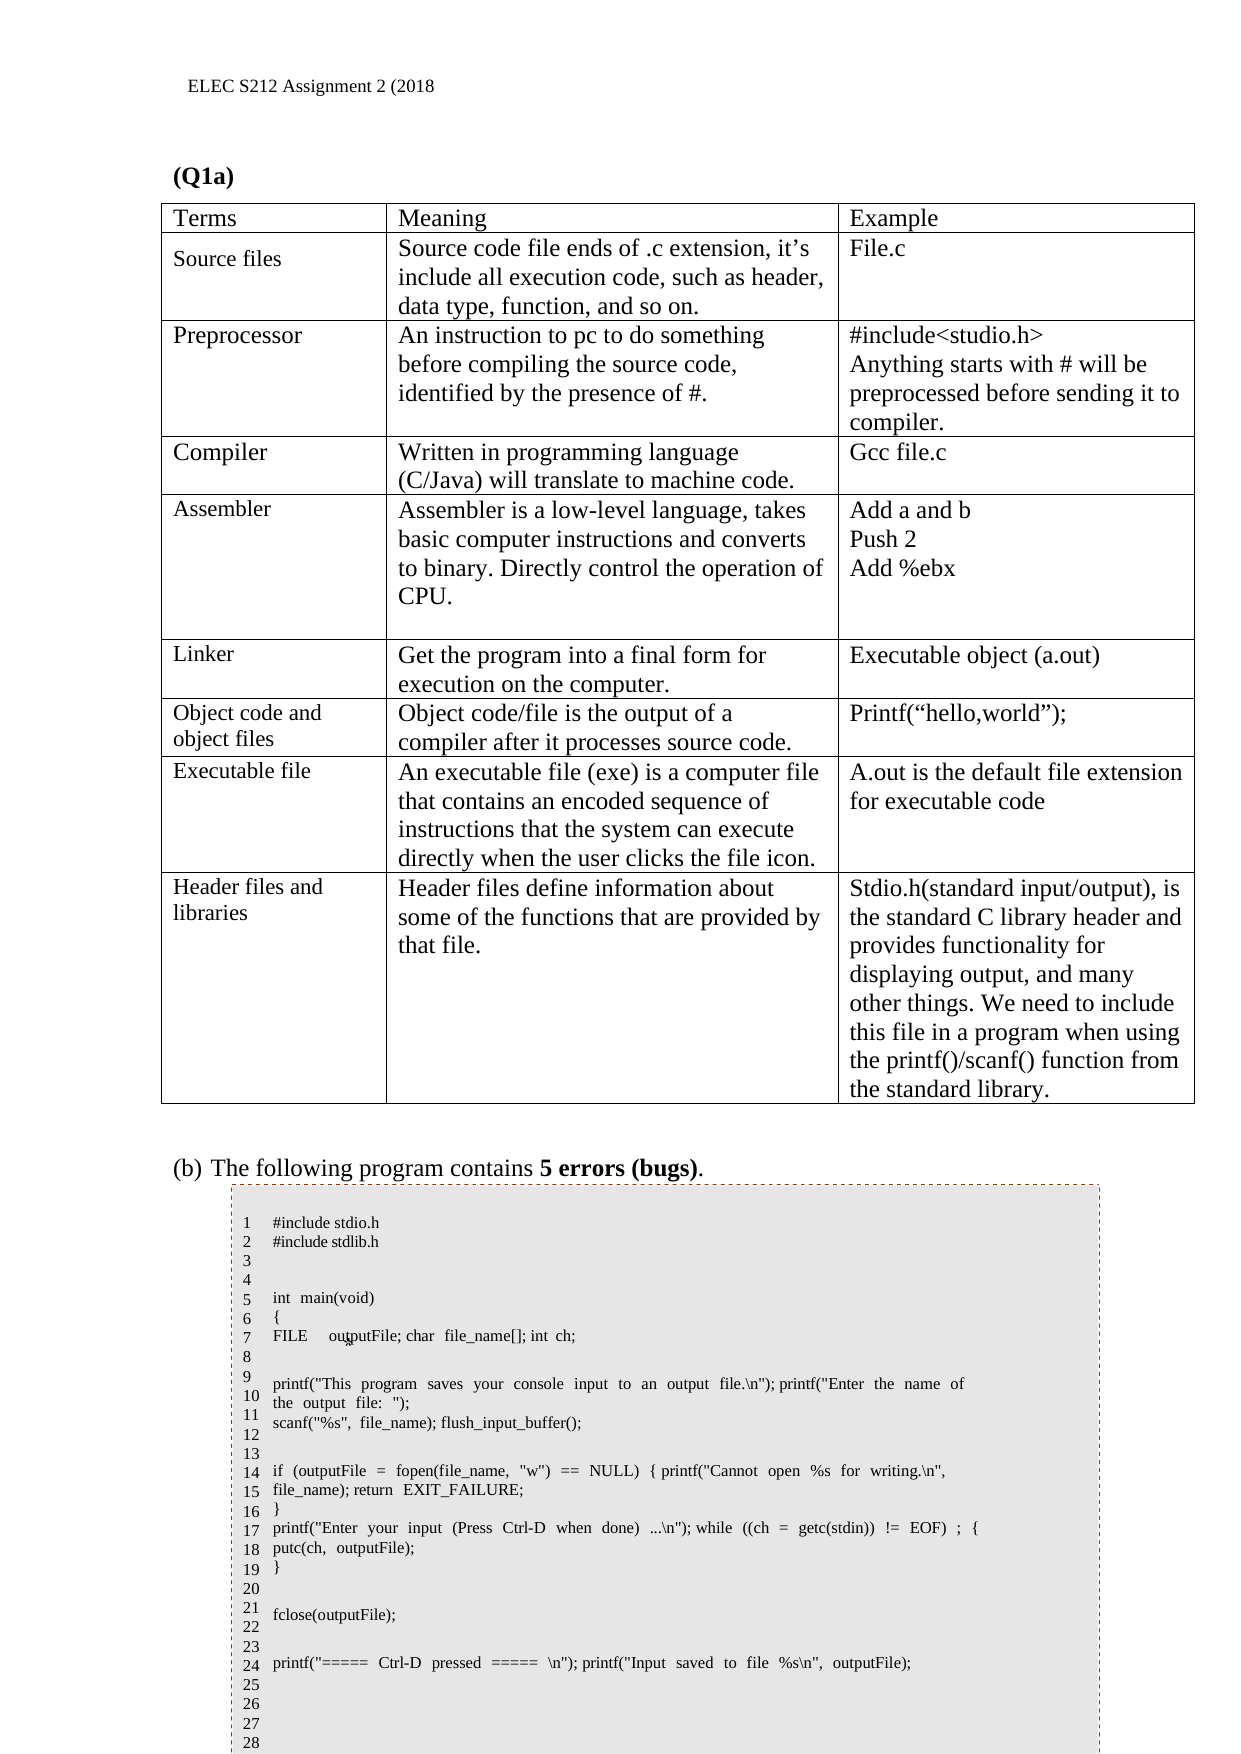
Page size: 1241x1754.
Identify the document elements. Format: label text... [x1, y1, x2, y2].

table_cell Header files and libraries [162, 873, 386, 1103]
list The following program contains 5 errors (bugs). [173, 1153, 1184, 1182]
table_cell An executable file (exe) is a computer file that contains an encoded sequence of instructions that the system can execute directly when the user clicks the file icon. [387, 757, 838, 872]
table_cell Assembler is a low-level language, takes basic computer instructions and converts to binary. Directly control the operation of CPU. [387, 495, 838, 639]
table_cell Object code/file is the output of a compiler after it processes source code. [387, 699, 838, 756]
table_cell Get the program into a final form for execution on the computer. [387, 640, 838, 697]
table_cell Executable file [162, 757, 386, 872]
table_header Meaning [387, 204, 838, 232]
table_cell Written in programming language (C/Java) will translate to machine code. [387, 437, 838, 494]
table_cell Gcc file.c [839, 437, 1194, 494]
table_cell Linker [162, 640, 386, 697]
table_cell An instruction to pc to do something before compiling the source code, identified by the presence of #. [387, 321, 838, 436]
table_cell Source code file ends of .c extension, it’s include all execution code, such as header, data type, function, and so on. [387, 233, 838, 319]
table_cell Compiler [162, 437, 386, 494]
table_cell Add a and b Push 2 Add %ebx [839, 495, 1194, 639]
table_header Example [839, 204, 1194, 232]
table_cell Assembler [162, 495, 386, 639]
picture [231, 1184, 1100, 1754]
text (Q1a) [173, 161, 1076, 190]
table_cell File.c [839, 233, 1194, 319]
table_cell Header files define information about some of the functions that are provided by that file. [387, 873, 838, 1103]
table_cell Source files [162, 233, 386, 319]
table_cell #include<studio.h> Anything starts with # will be preprocessed before sending it to compiler. [839, 321, 1194, 436]
table_header Terms [162, 204, 386, 232]
table_cell Stdio.h(standard input/output), is the standard C library header and provides functionality for displaying output, and many other things. We need to include this file in a program when using the printf()/scanf() function from the standard library. [839, 873, 1194, 1103]
table_cell Object code and object files [162, 699, 386, 756]
table_cell Printf(“hello,world”); [839, 699, 1194, 756]
table_cell Preprocessor [162, 321, 386, 436]
table_cell Executable object (a.out) [839, 640, 1194, 697]
table_cell A.out is the default file extension for executable code [839, 757, 1194, 872]
